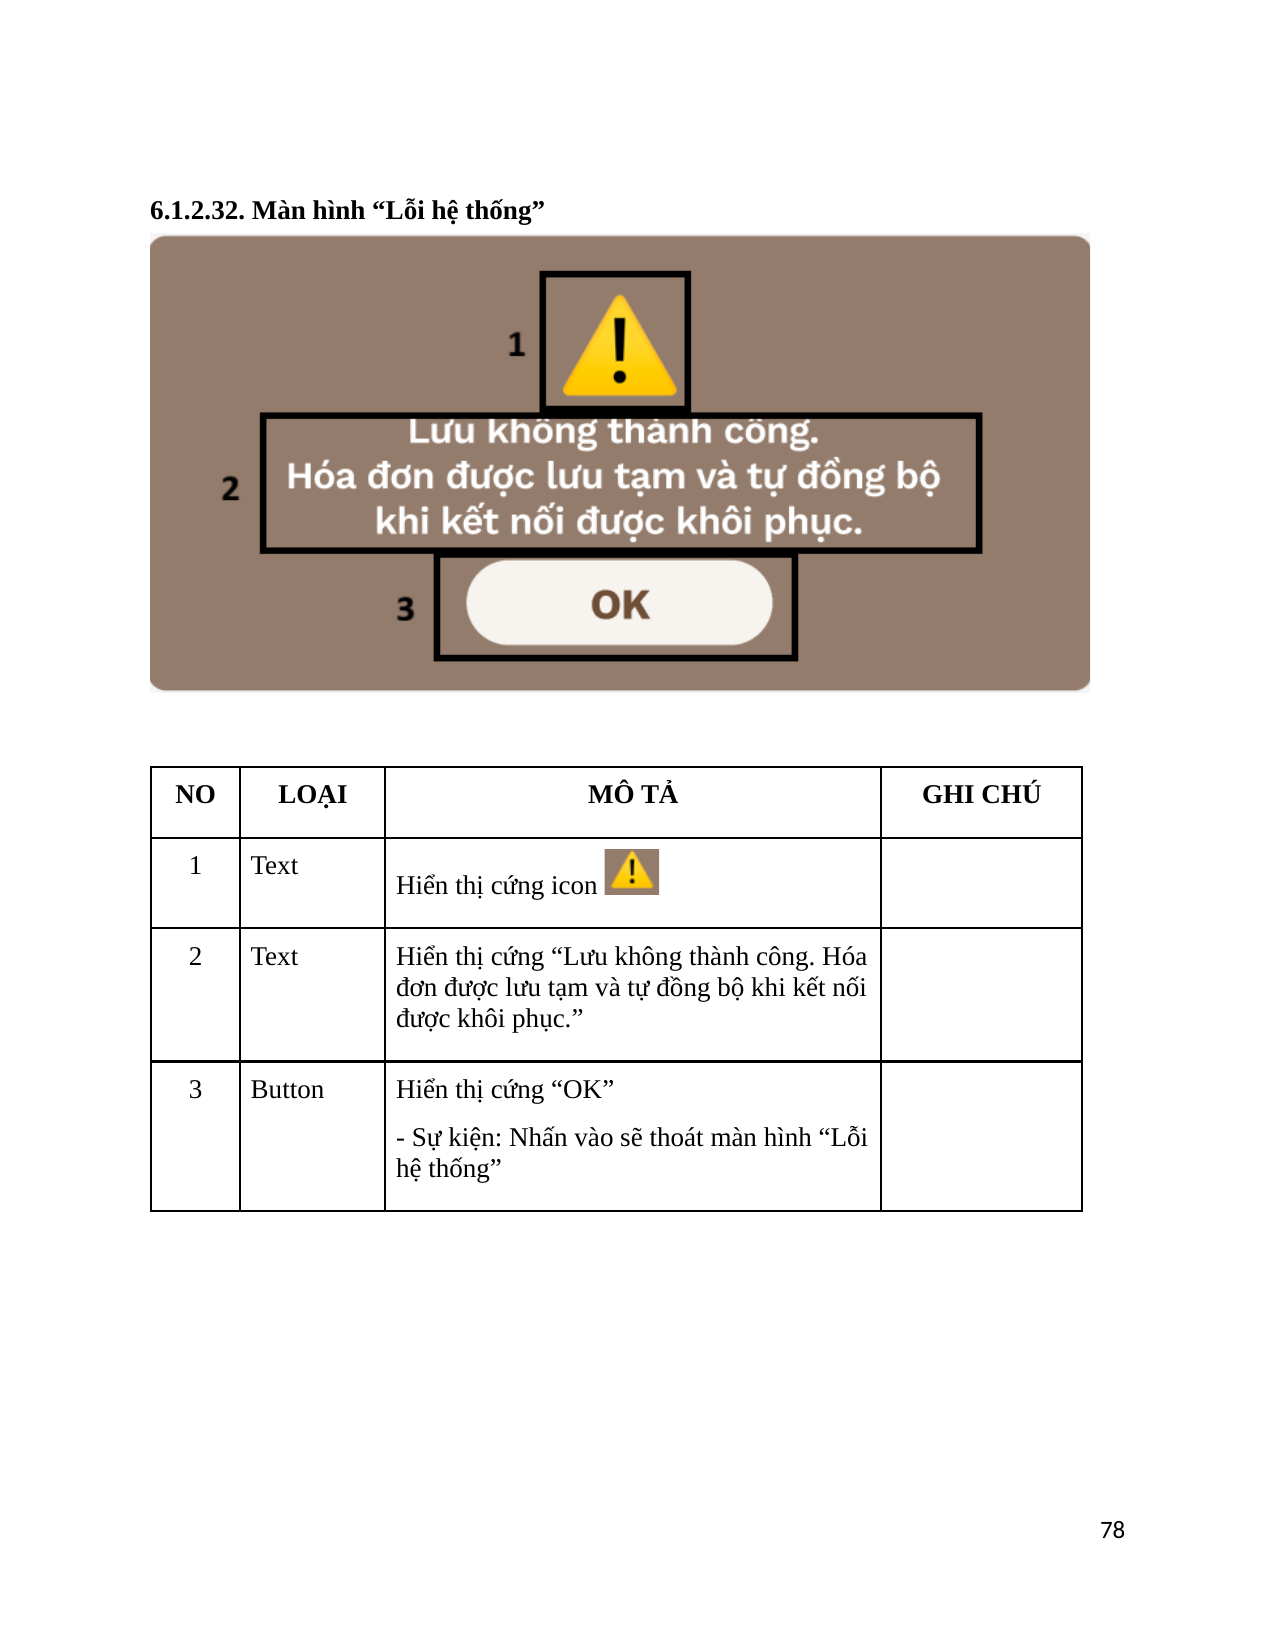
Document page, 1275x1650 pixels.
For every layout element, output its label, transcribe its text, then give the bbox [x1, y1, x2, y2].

table_cell [882, 1063, 1081, 1210]
table_cell Hiển thị cứng icon [386, 839, 880, 927]
picture [150, 233, 1091, 693]
subtitle 6.1.2.32. Màn hình “Lỗi hệ thống” [150, 194, 1125, 225]
picture [604, 849, 660, 895]
table_cell Button [241, 1063, 384, 1210]
table_cell [882, 929, 1081, 1060]
table_cell 1 [152, 839, 239, 927]
table_header MÔ TẢ [386, 768, 880, 837]
table_header NO [152, 768, 239, 837]
table_cell [882, 839, 1081, 927]
table_cell Hiển thị cứng “OK” - Sự kiện: Nhấn vào sẽ thoát màn hình “Lỗi hệ thống” [386, 1063, 880, 1210]
table_header GHI CHÚ [882, 768, 1081, 837]
table_cell Text [241, 929, 384, 1060]
table_cell Text [241, 839, 384, 927]
table_header LOẠI [241, 768, 384, 837]
table_cell 3 [152, 1063, 239, 1210]
table_cell 2 [152, 929, 239, 1060]
table_cell Hiển thị cứng “Lưu không thành công. Hóa đơn được lưu tạm và tự đồng bộ khi kết nối được khôi phục.” [386, 929, 880, 1060]
